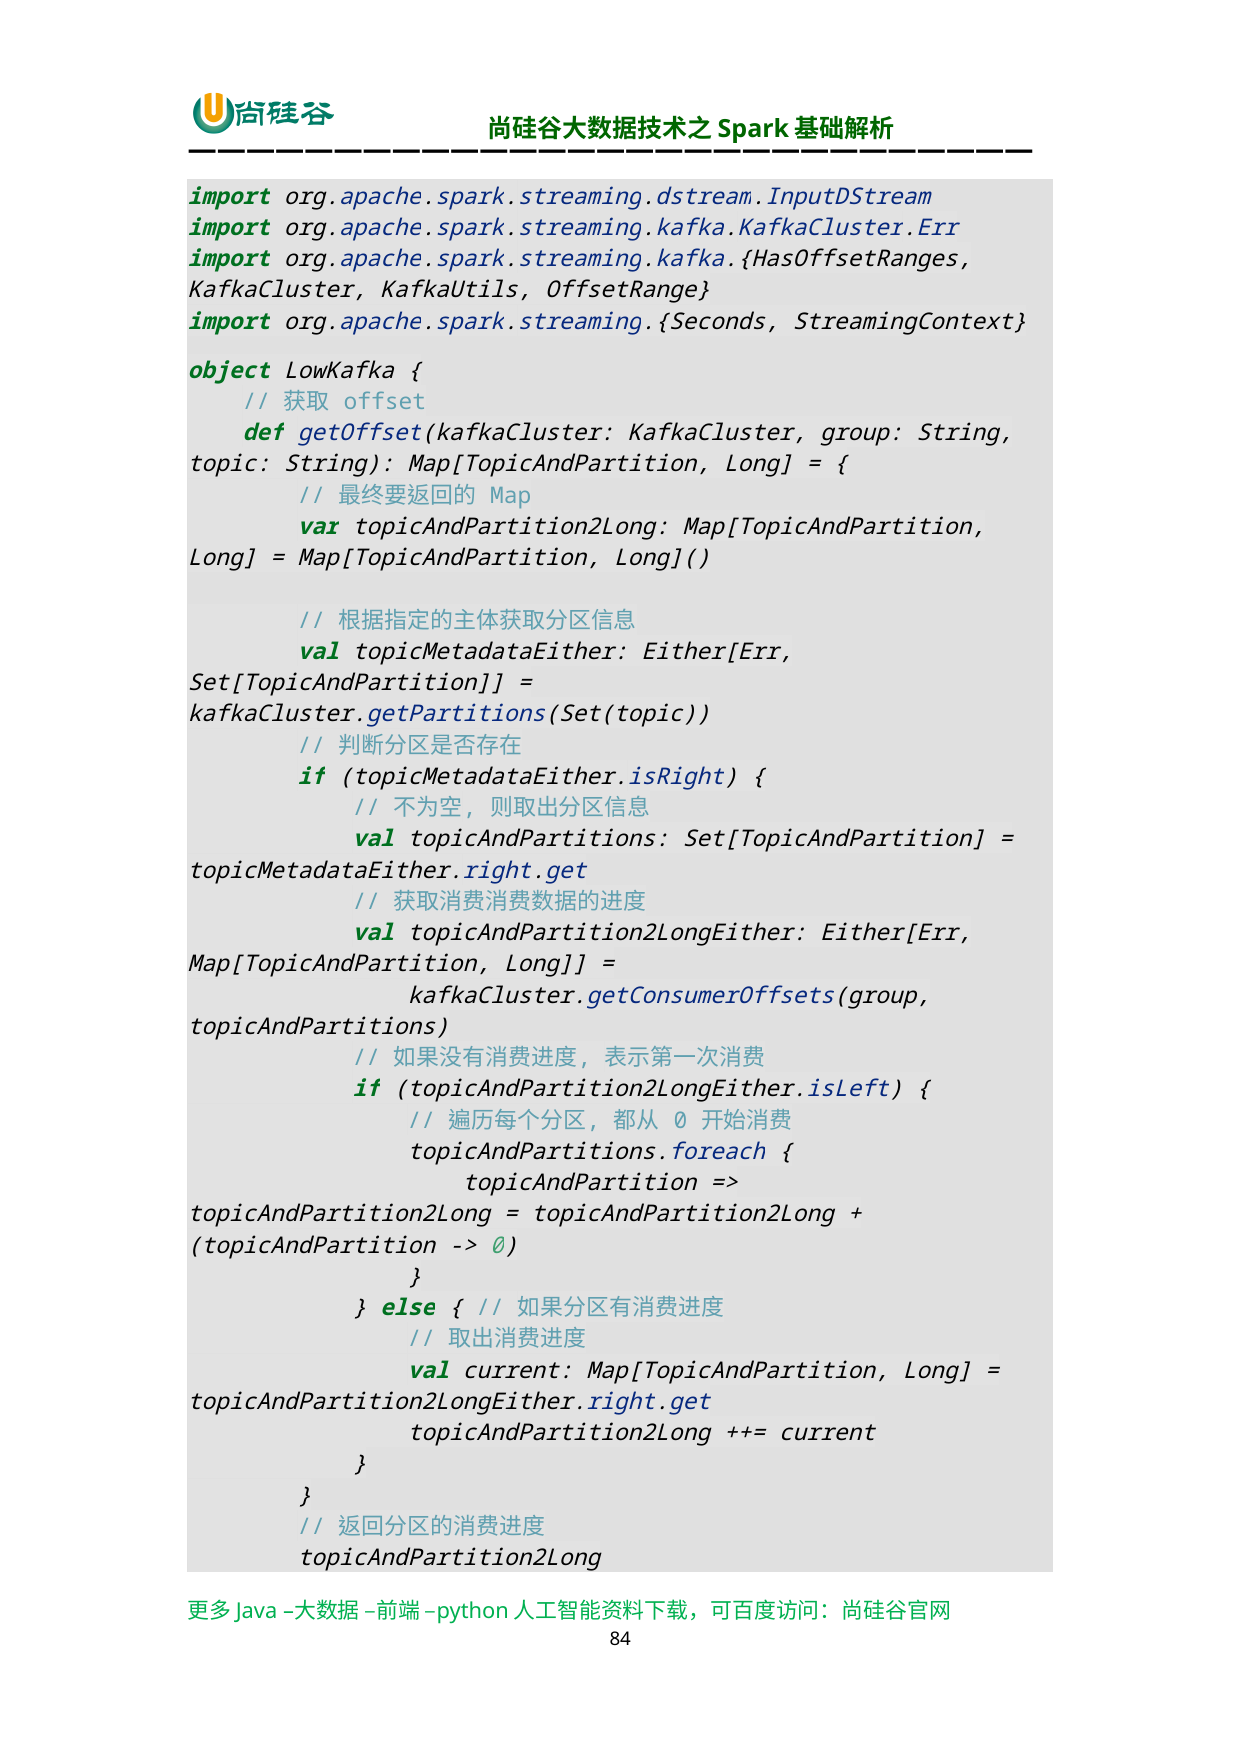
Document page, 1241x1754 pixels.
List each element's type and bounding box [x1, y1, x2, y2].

picture [187, 88, 338, 138]
text [187, 179, 1053, 1572]
